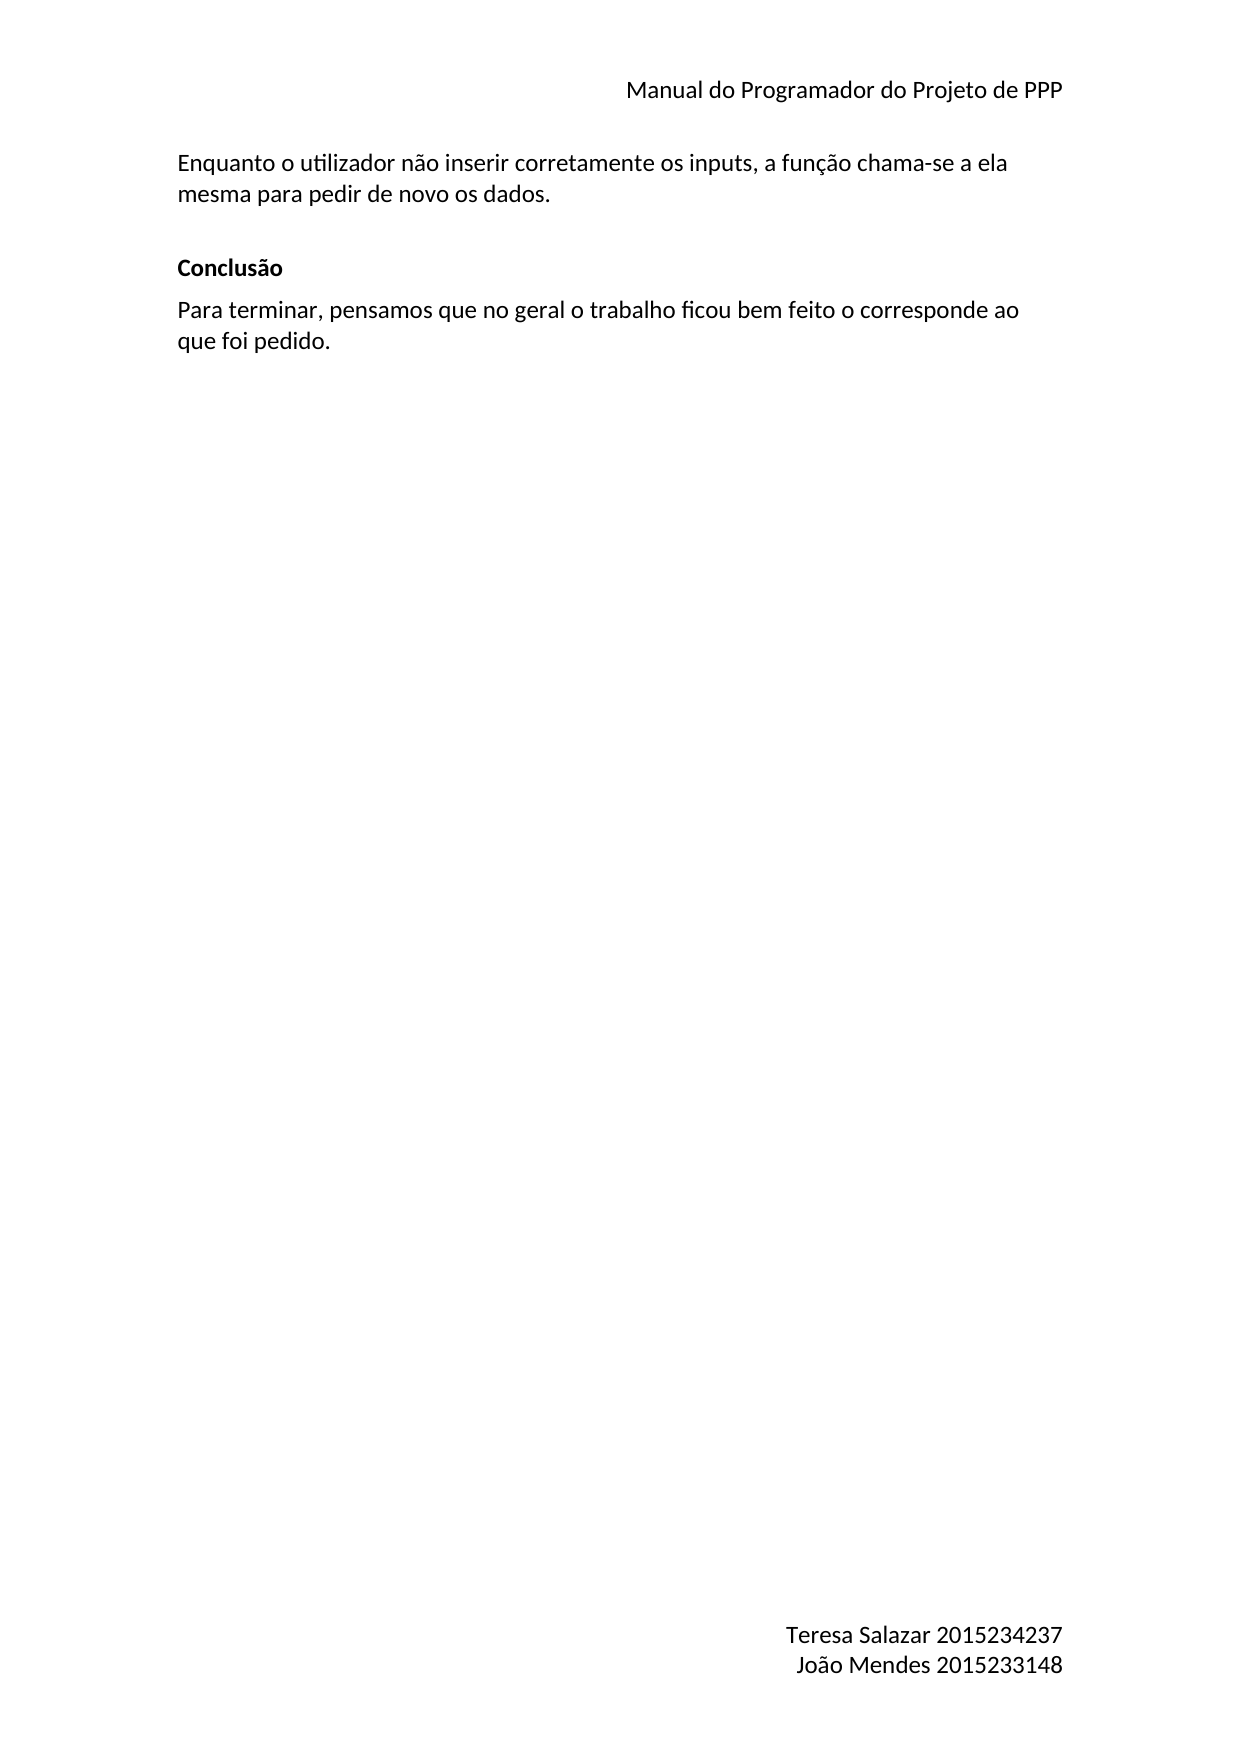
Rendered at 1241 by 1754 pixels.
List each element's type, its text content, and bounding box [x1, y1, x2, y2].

text Para terminar, pensamos que no geral o trabalho ficou bem feito o corresponde ao que foi pedido. [177, 295, 1063, 356]
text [177, 148, 1063, 209]
text Conclusão [177, 252, 1063, 282]
